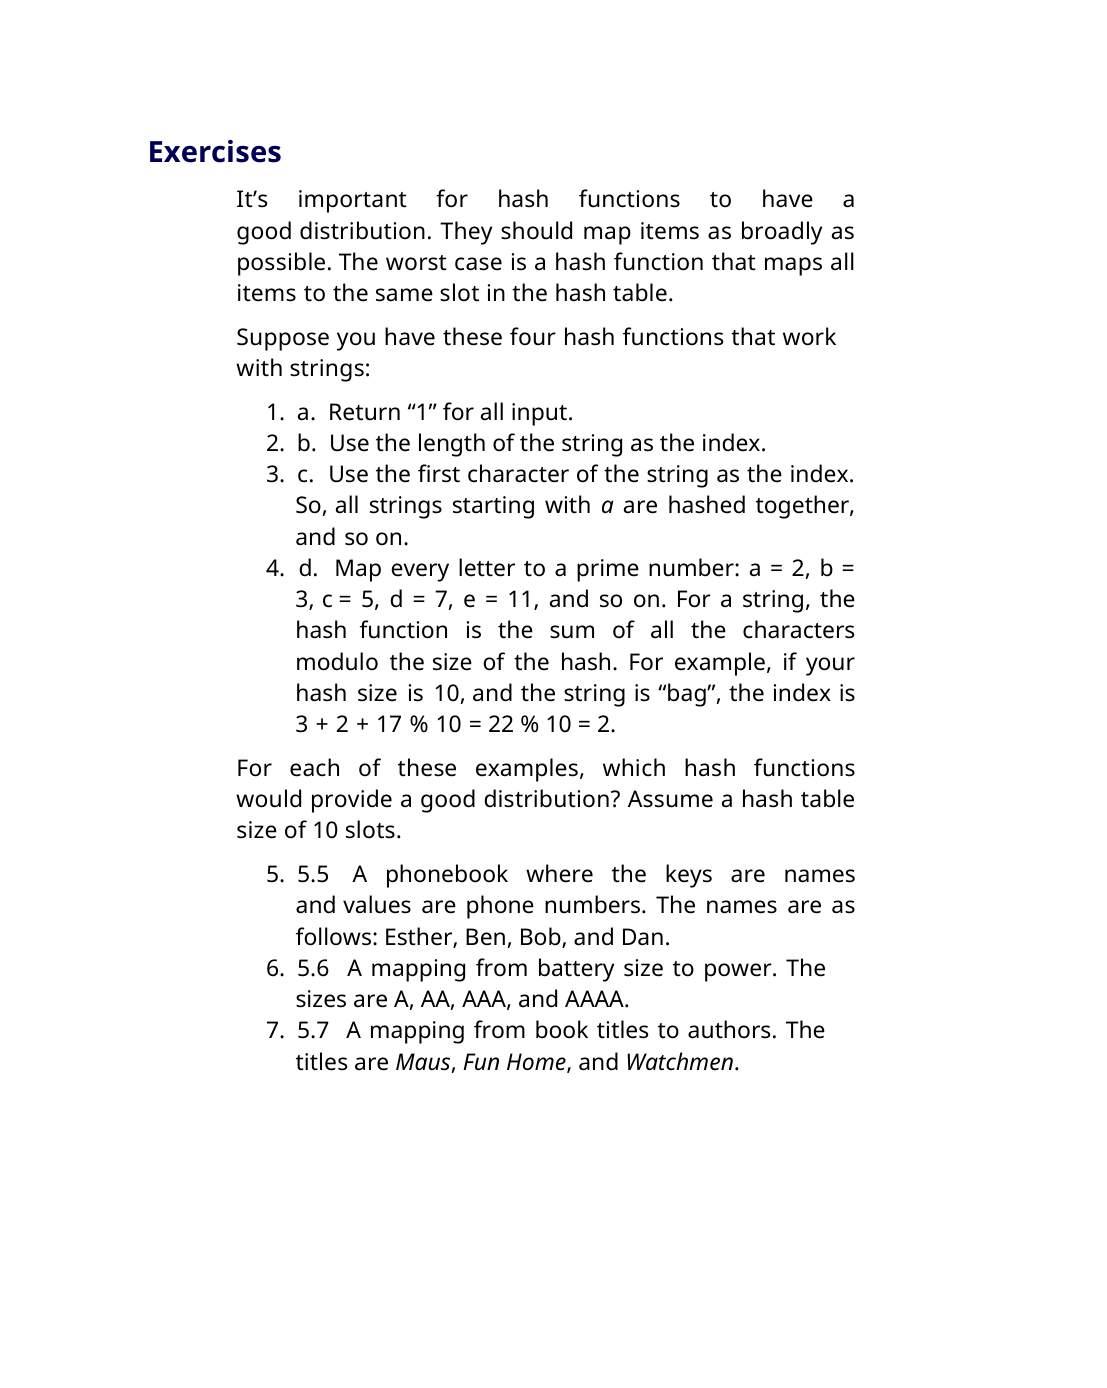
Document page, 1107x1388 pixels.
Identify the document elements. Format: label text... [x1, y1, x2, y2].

text 6. 5.6 A mapping from battery size to power. The sizes are A, AA, AAA, and AAAA. [266, 952, 859, 1014]
text Suppose you have these four hash functions that work with strings: [236, 321, 859, 383]
text 3. c. Use the first character of the string as the index. So, all strings starting with a are hashed together, and so on. [266, 458, 855, 552]
text It’s important for hash functions to have a good distribution. They should map items as broadly as possible. The worst case is a hash function that maps all items to the same slot in the hash table. [236, 183, 855, 308]
text For each of these examples, which hash functions would provide a good distribution? Assume a hash table size of 10 slots. [236, 752, 855, 845]
text 4. d. Map every letter to a prime number: a = 2, b = 3, c = 5, d = 7, e = 11, and so on. For a string, the hash function is the sum of all the characters modulo the size of the hash. For example, if your hash size is 10, and the string is “bag”, the index is 3 + 2 + 17 % 10 = 22 % 10 = 2. [266, 552, 855, 739]
text 5. 5.5 A phonebook where the keys are names and values are phone numbers. The names are as follows: Esther, Ben, Bob, and Dan. [266, 858, 855, 952]
text 1. a. Return “1” for all input. [266, 396, 1021, 427]
text 2. b. Use the length of the string as the index. [266, 427, 1021, 458]
text Exercises [147, 131, 1021, 171]
text 7. 5.7 A mapping from book titles to authors. The titles are Maus, Fun Home, and Watchmen. [266, 1014, 859, 1077]
